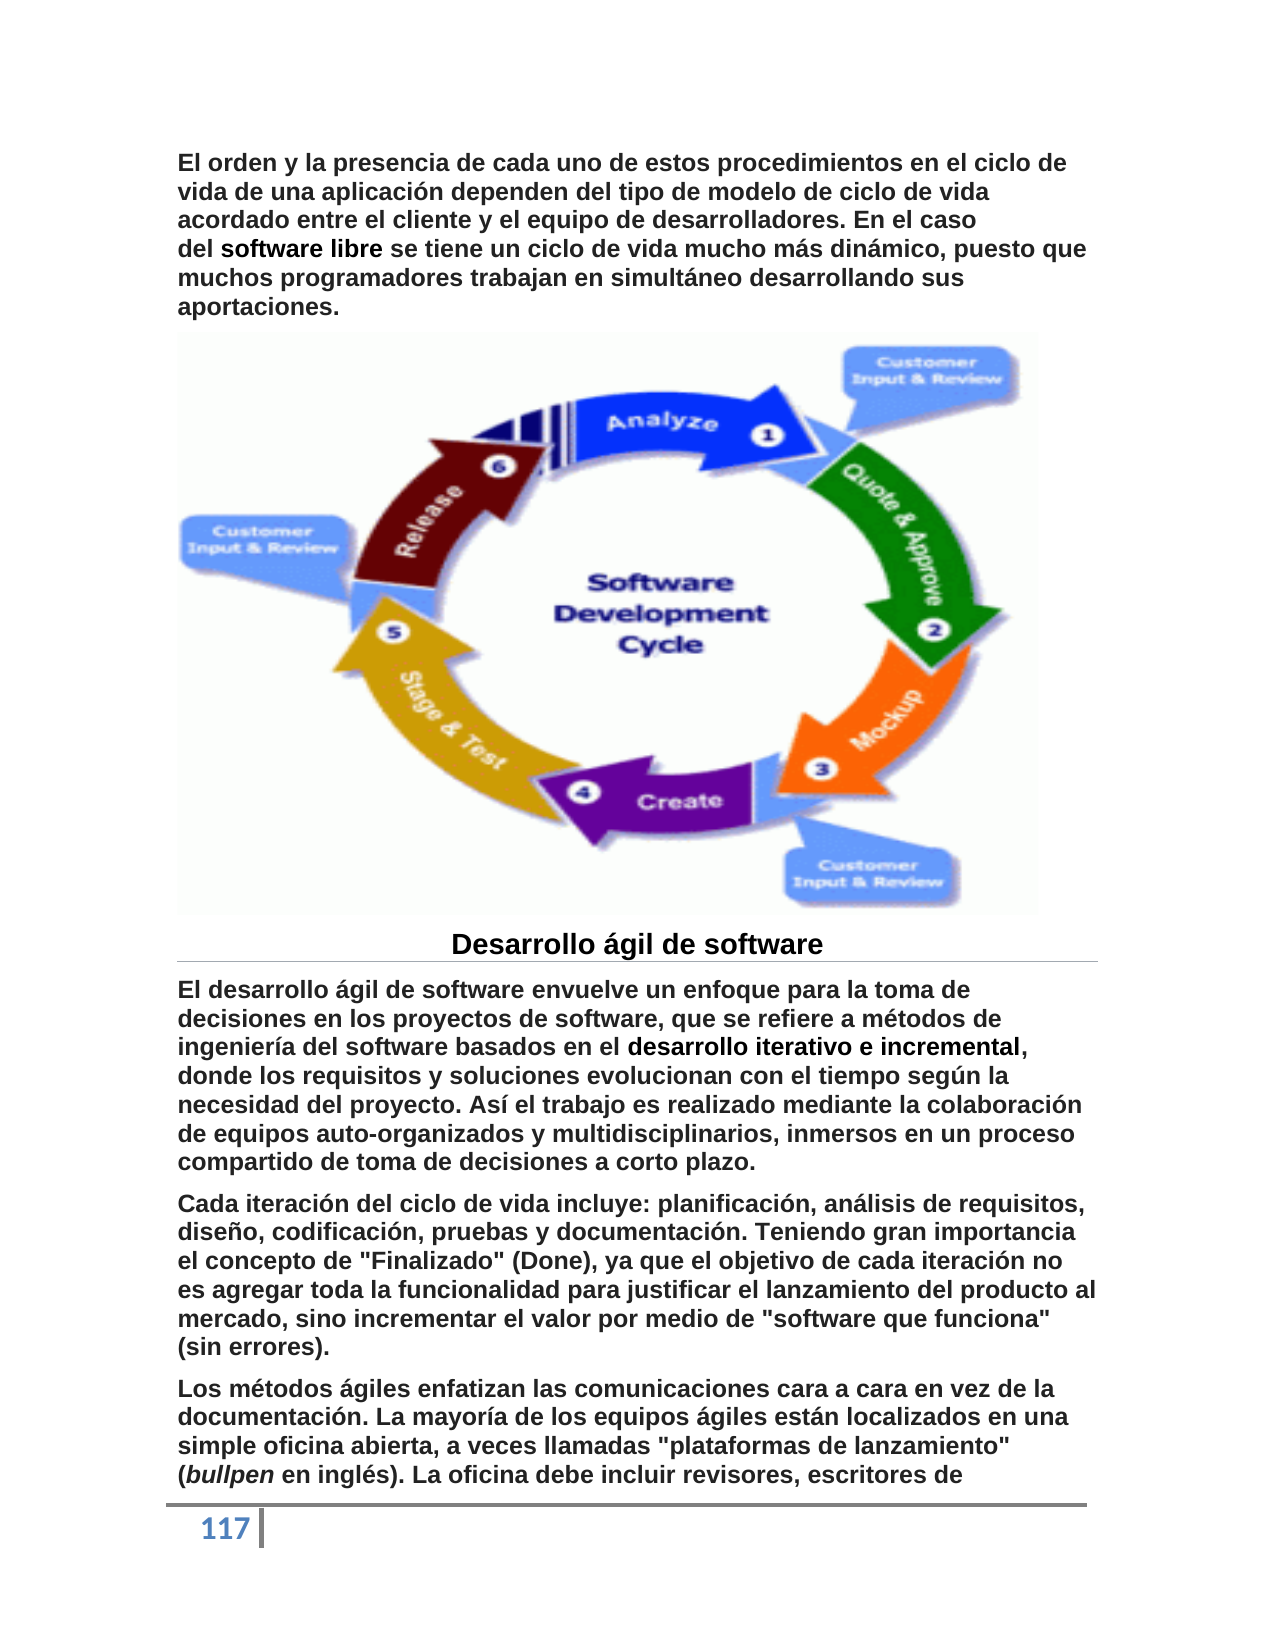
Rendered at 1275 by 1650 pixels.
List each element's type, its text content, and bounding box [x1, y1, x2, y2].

text Cada iteración del ciclo de vida incluye: planificación, análisis de requisitos, diseño, codificación, pruebas y documentación. Teniendo gran importancia el concepto de "Finalizado" (Done), ya que el objetivo de cada iteración no es agregar toda la funcionalidad para justificar el lanzamiento del producto al mercado, sino incrementar el valor por medio de "software que funciona" (sin errores). [177, 1189, 1098, 1361]
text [177, 1374, 1098, 1489]
text El orden y la presencia de cada uno de estos procedimientos en el ciclo de vida de una aplicación dependen del tipo de modelo de ciclo de vida acordado entre el cliente y el equipo de desarrolladores. En el caso del software libre se tiene un ciclo de vida mucho más dinámico, puesto que muchos programadores trabajan en simultáneo desarrollando sus aportaciones. [177, 148, 1098, 320]
subtitle Desarrollo ágil de software [177, 927, 1098, 961]
picture [177, 332, 1039, 915]
text El desarrollo ágil de software envuelve un enfoque para la toma de decisiones en los proyectos de software, que se refiere a métodos de ingeniería del software basados en el desarrollo iterativo e incremental, donde los requisitos y soluciones evolucionan con el tiempo según la necesidad del proyecto. Así el trabajo es realizado mediante la colaboración de equipos auto-organizados y multidisciplinarios, inmersos en un proceso compartido de toma de decisiones a corto plazo. [177, 975, 1098, 1176]
